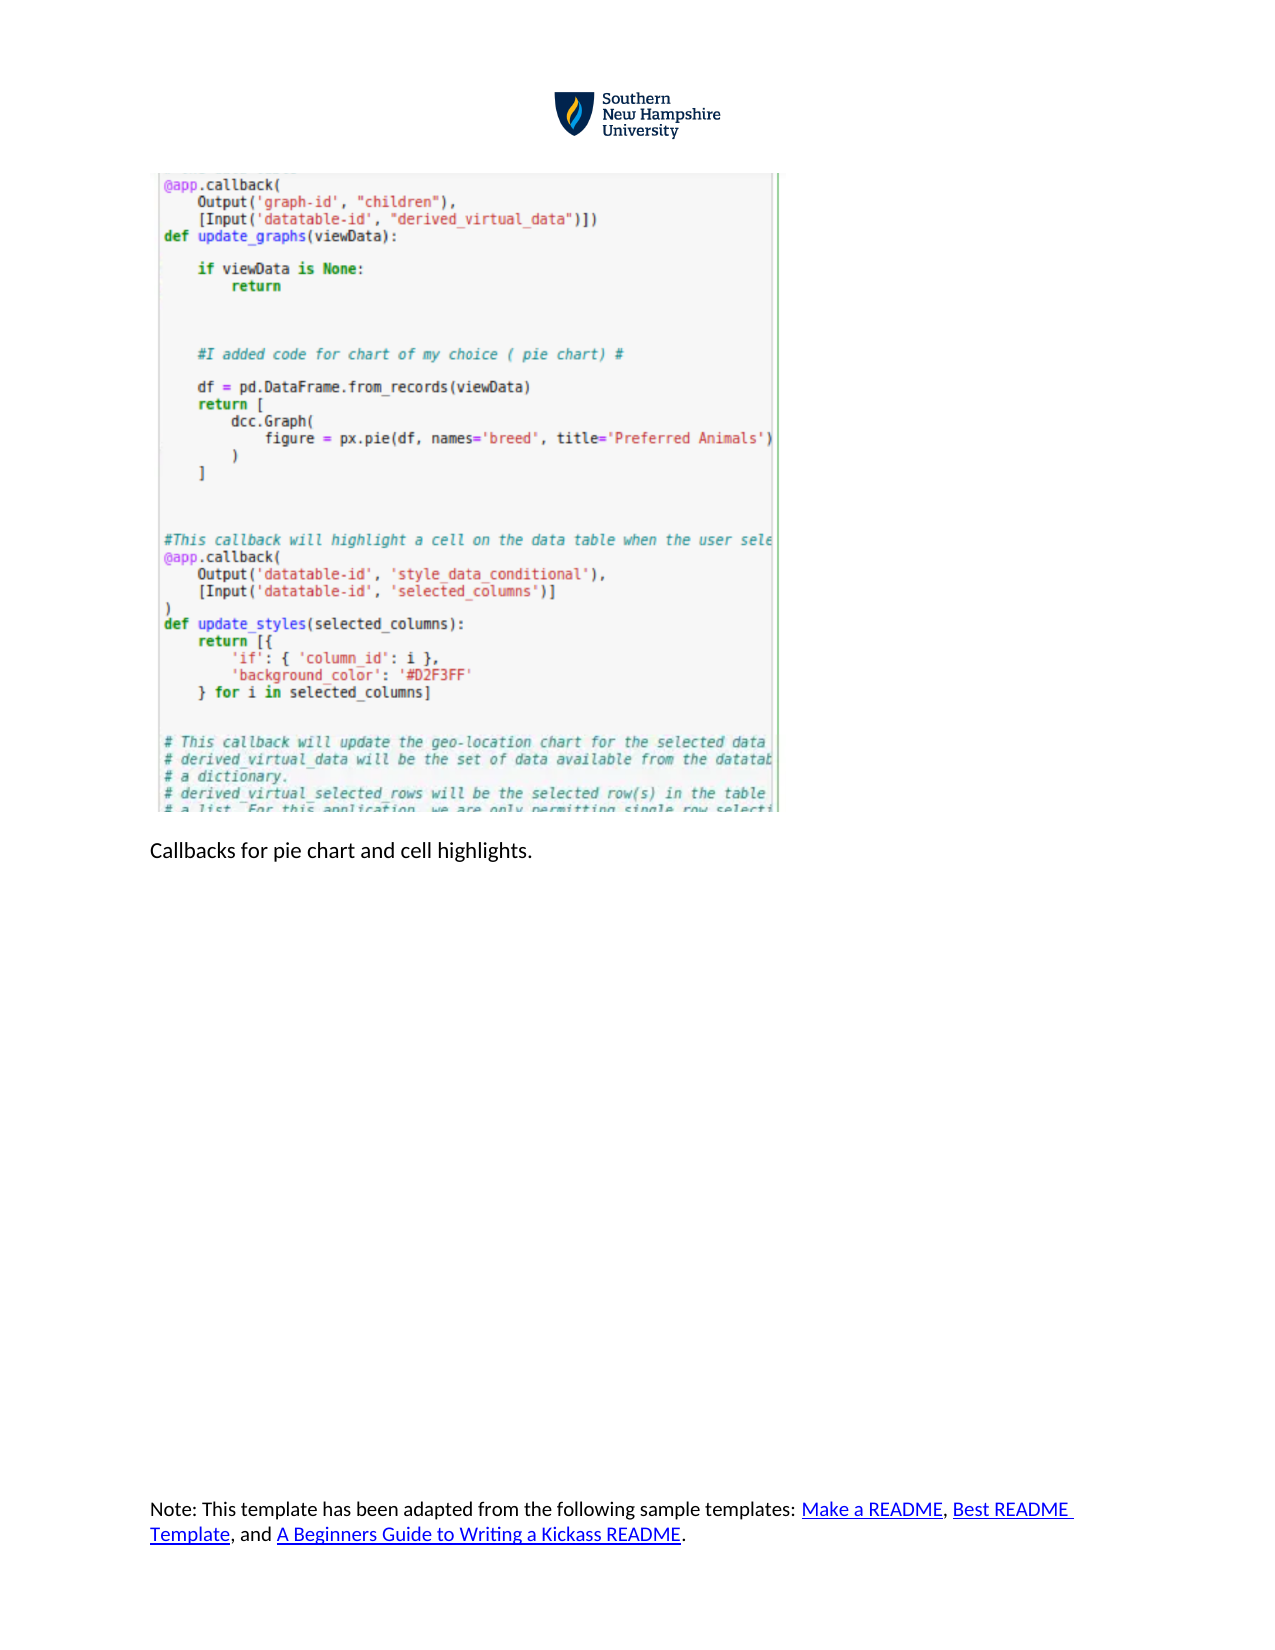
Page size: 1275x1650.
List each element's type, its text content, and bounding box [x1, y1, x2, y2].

picture [546, 75, 729, 154]
text Callbacks for pie chart and cell highlights. [150, 837, 1125, 864]
picture [150, 173, 786, 812]
